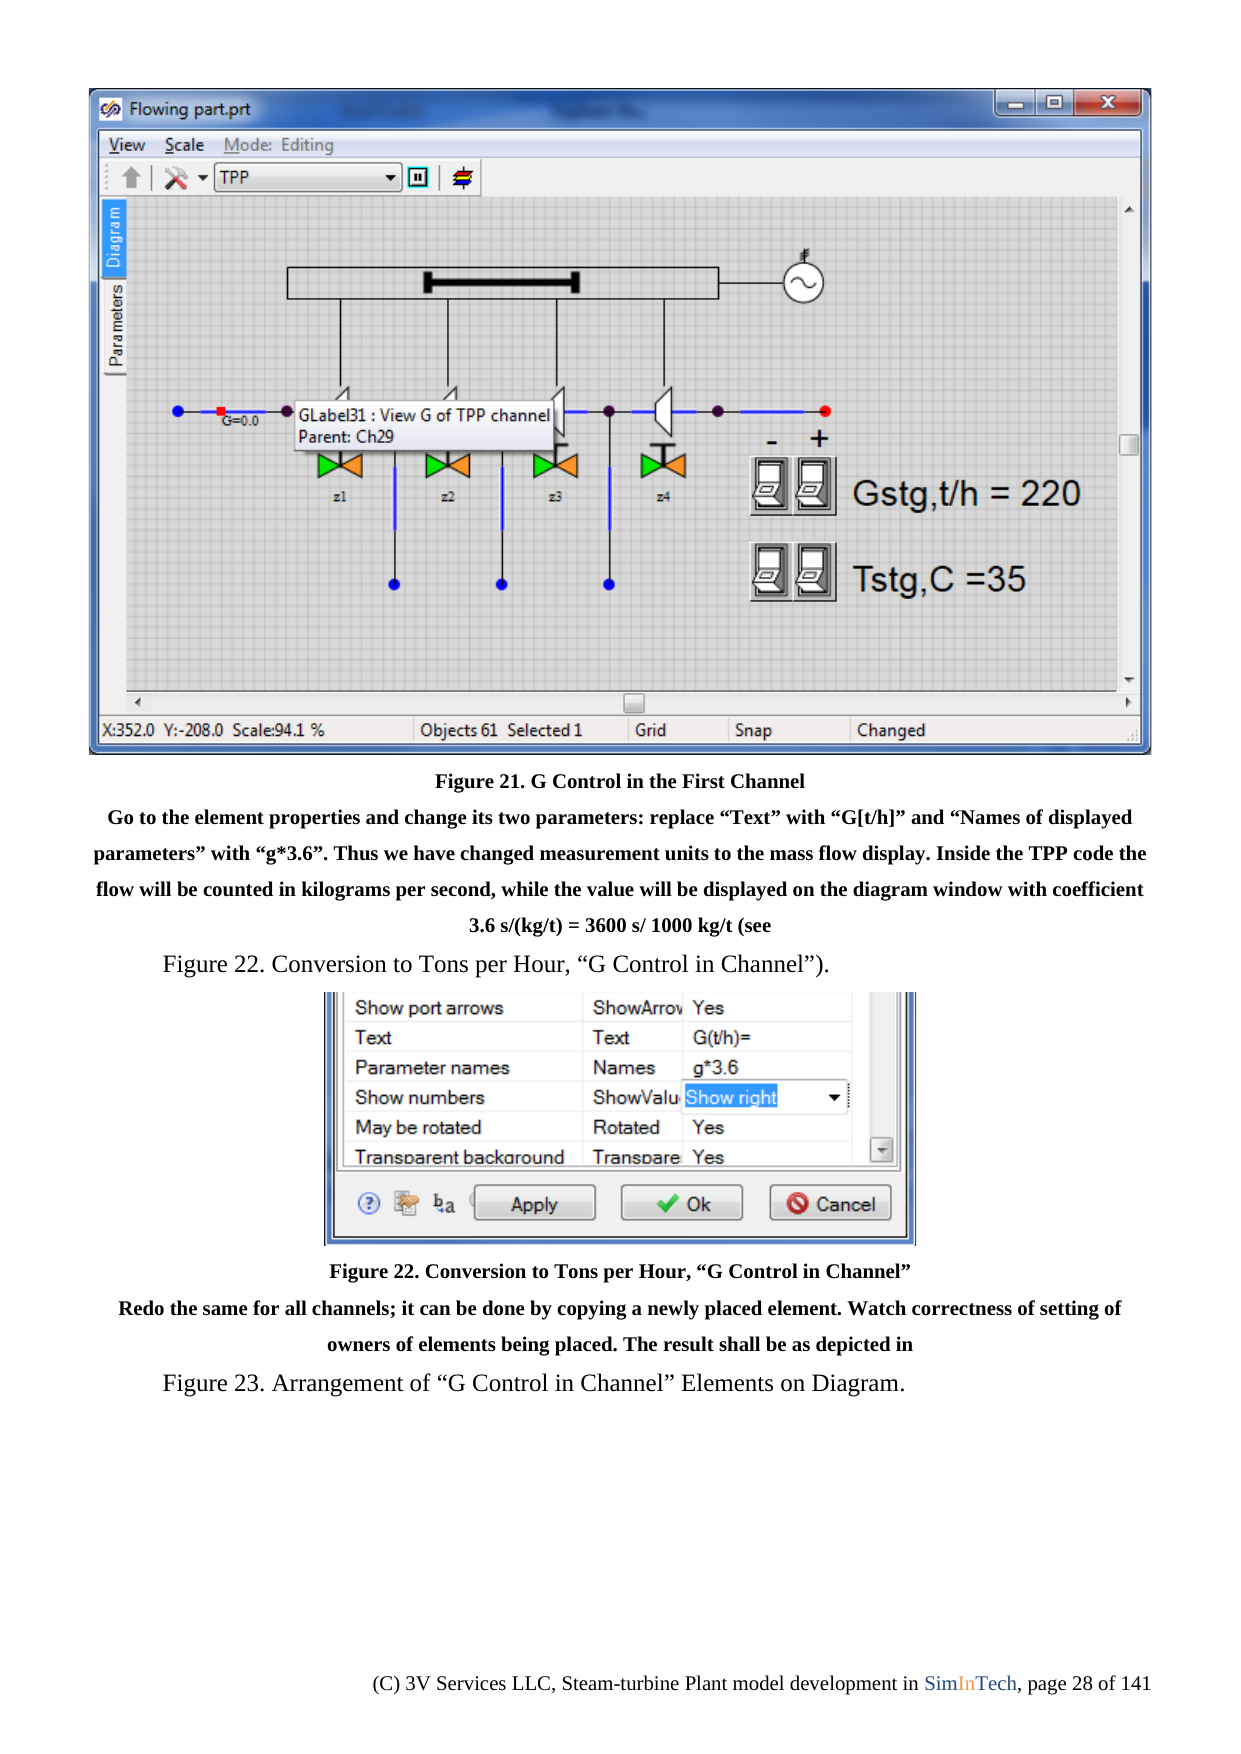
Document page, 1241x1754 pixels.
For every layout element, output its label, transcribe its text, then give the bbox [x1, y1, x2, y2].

text Go to the element properties and change its two parameters: replace “Text” with “G[t/h]” and “Names of displayed parameters” with “g*3.6”. Thus we have changed measurement units to the mass flow display. Inside the TPP code the flow will be counted in kilograms per second, while the value will be displayed on the diagram window with coefficient 3.6 s/(kg/t) = 3600 s/ 1000 kg/t (see Figure 25. Conversion to Tons per Hour, “G Control in Channel” [89, 805, 1152, 937]
picture [88, 88, 1152, 755]
picture [324, 992, 917, 1246]
text Redo the same for all channels; it can be done by copying a newly placed element. Watch correctness of setting of owners of elements being placed. The result shall be as depicted in Figure 26. Arrangement of “G Control in Channel” Elements on Diagram [89, 1296, 1152, 1356]
